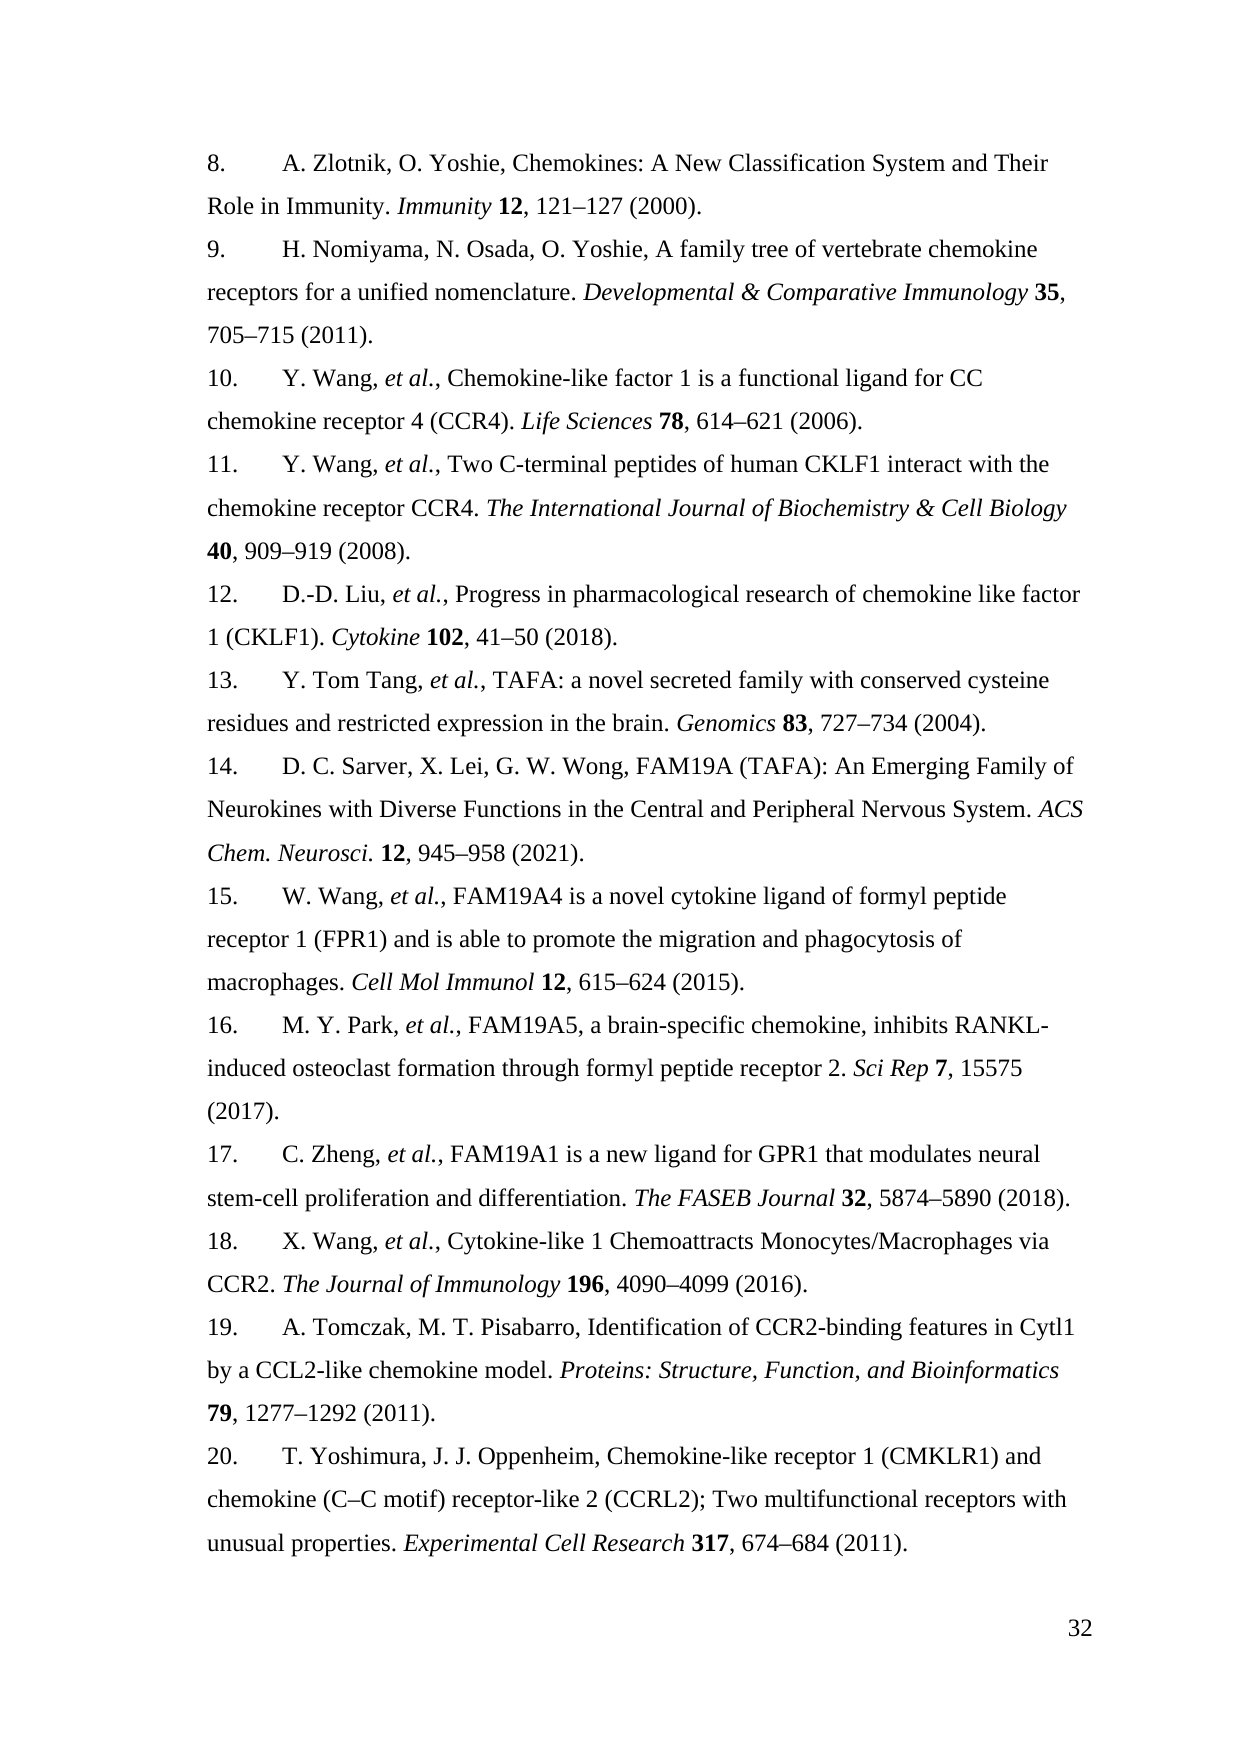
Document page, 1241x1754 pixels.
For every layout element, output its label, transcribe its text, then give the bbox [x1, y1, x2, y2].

text 11. Y. Wang, et al., Two C-terminal peptides of human CKLF1 interact with the chemokine receptor CCR4. The International Journal of Biochemistry & Cell Biology 40, 909–919 (2008). [207, 449, 1092, 564]
text 14. D. C. Sarver, X. Lei, G. W. Wong, FAM19A (TAFA): An Emerging Family of Neurokines with Diverse Functions in the Central and Peripheral Nervous System. ACS Chem. Neurosci. 12, 945–958 (2021). [207, 751, 1092, 866]
text 10. Y. Wang, et al., Chemokine-like factor 1 is a functional ligand for CC chemokine receptor 4 (CCR4). Life Sciences 78, 614–621 (2006). [207, 363, 1092, 435]
text 16. M. Y. Park, et al., FAM19A5, a brain-specific chemokine, inhibits RANKL-induced osteoclast formation through formyl peptide receptor 2. Sci Rep 7, 15575 (2017). [207, 1010, 1092, 1125]
text 20. T. Yoshimura, J. J. Oppenheim, Chemokine-like receptor 1 (CMKLR1) and chemokine (C–C motif) receptor-like 2 (CCRL2); Two multifunctional receptors with unusual properties. Experimental Cell Research 317, 674–684 (2011). [207, 1441, 1092, 1556]
text 13. Y. Tom Tang, et al., TAFA: a novel secreted family with conserved cysteine residues and restricted expression in the brain. Genomics 83, 727–734 (2004). [207, 665, 1092, 737]
text 12. D.-D. Liu, et al., Progress in pharmacological research of chemokine like factor 1 (CKLF1). Cytokine 102, 41–50 (2018). [207, 579, 1092, 651]
text 15. W. Wang, et al., FAM19A4 is a novel cytokine ligand of formyl peptide receptor 1 (FPR1) and is able to promote the migration and phagocytosis of macrophages. Cell Mol Immunol 12, 615–624 (2015). [207, 881, 1092, 996]
text 19. A. Tomczak, M. T. Pisabarro, Identification of CCR2-binding features in Cytl1 by a CCL2-like chemokine model. Proteins: Structure, Function, and Bioinformatics 79, 1277–1292 (2011). [207, 1312, 1092, 1427]
text 9. H. Nomiyama, N. Osada, O. Yoshie, A family tree of vertebrate chemokine receptors for a unified nomenclature. Developmental & Comparative Immunology 35, 705–715 (2011). [207, 234, 1092, 349]
text 17. C. Zheng, et al., FAM19A1 is a new ligand for GPR1 that modulates neural stem-cell proliferation and differentiation. The FASEB Journal 32, 5874–5890 (2018). [207, 1139, 1092, 1211]
text 8. A. Zlotnik, O. Yoshie, Chemokines: A New Classification System and Their Role in Immunity. Immunity 12, 121–127 (2000). [207, 148, 1092, 219]
text 18. X. Wang, et al., Cytokine-like 1 Chemoattracts Monocytes/Macrophages via CCR2. The Journal of Immunology 196, 4090–4099 (2016). [207, 1226, 1092, 1298]
